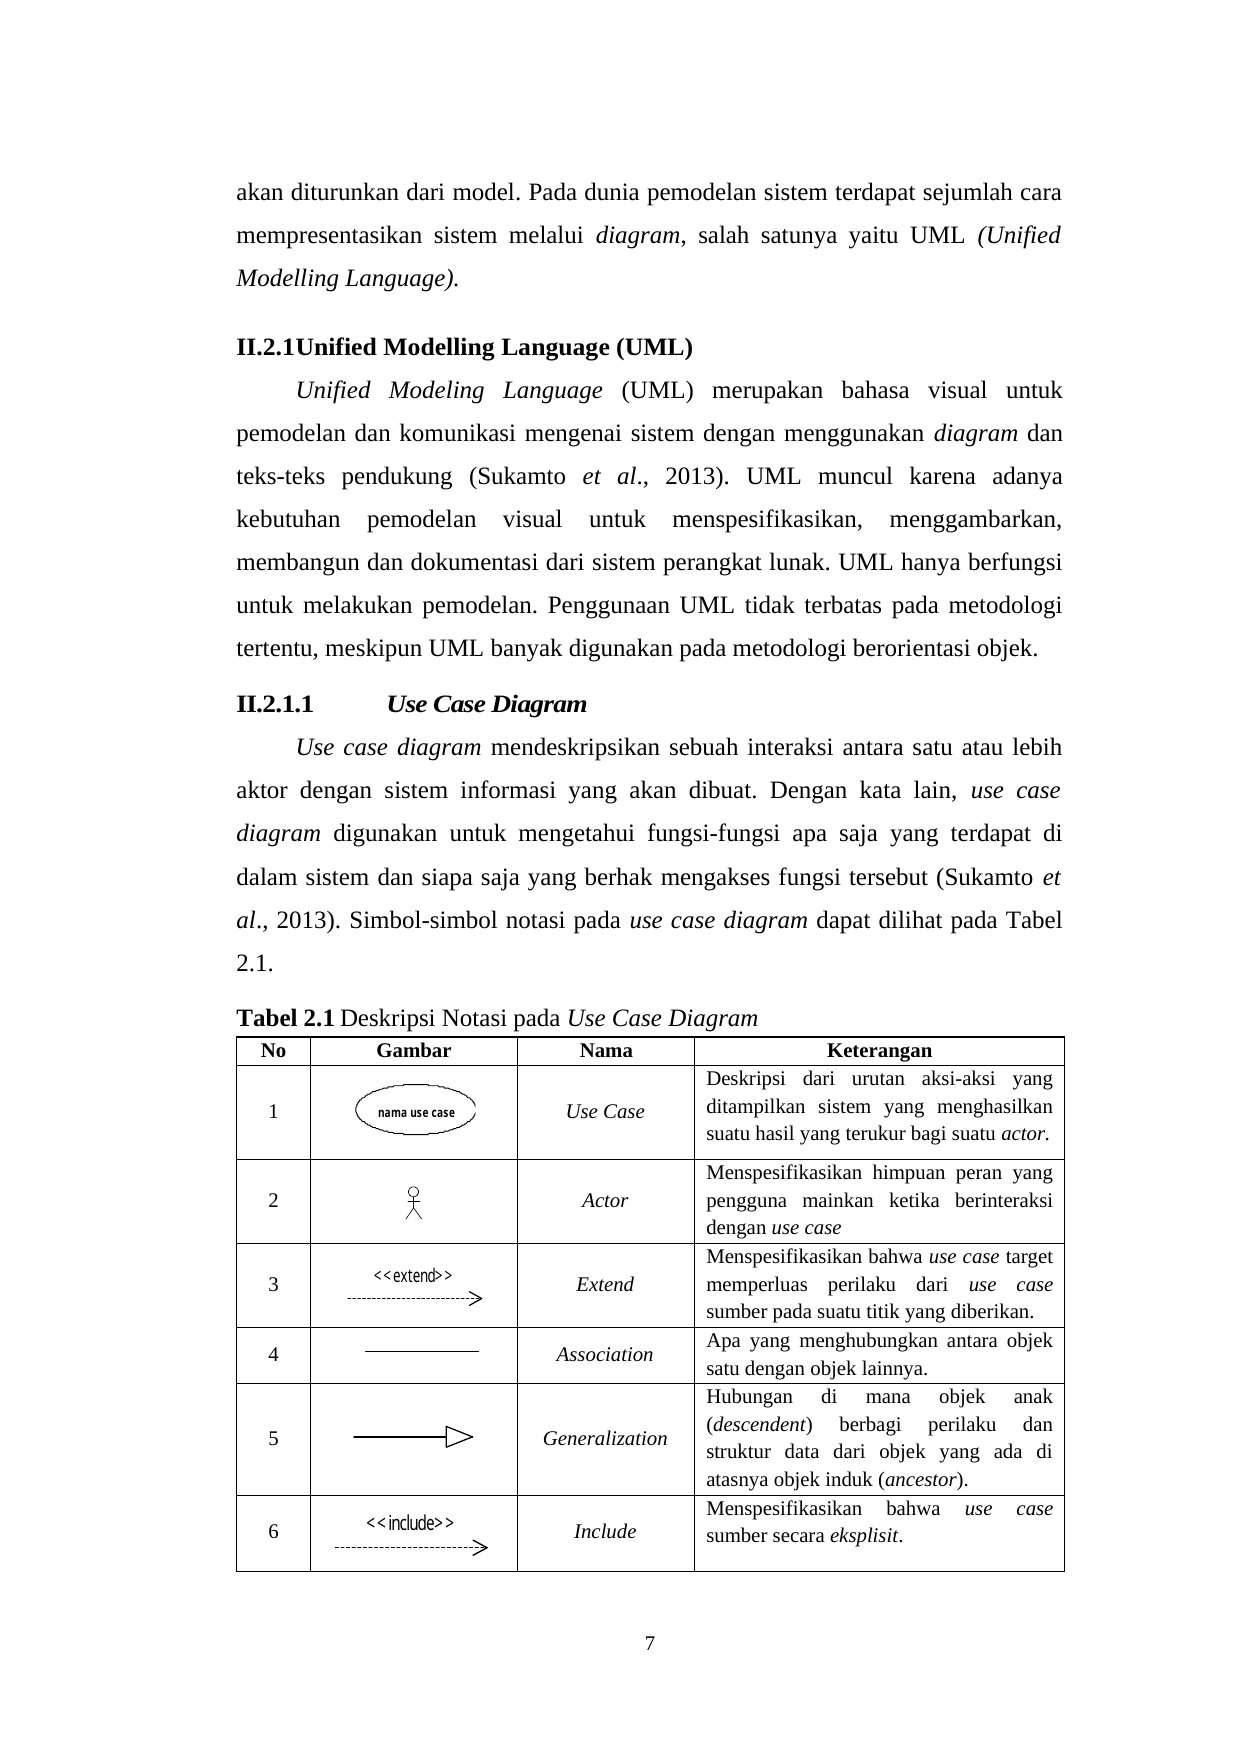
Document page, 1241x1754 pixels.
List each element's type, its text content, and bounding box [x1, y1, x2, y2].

table_cell Menspesifikasikan bahwa use case sumber secara eksplisit. [695, 1496, 1064, 1571]
table_cell Generalization [518, 1384, 694, 1494]
table_cell [311, 1244, 517, 1327]
table_header Keterangan [695, 1038, 1064, 1065]
table_cell Actor [518, 1160, 694, 1243]
table_cell [311, 1066, 517, 1159]
table_cell Extend [518, 1244, 694, 1327]
table_cell Apa yang menghubungkan antara objek satu dengan objek lainnya. [695, 1328, 1064, 1383]
table_cell 2 [237, 1160, 310, 1243]
table_cell 4 [237, 1328, 310, 1383]
table_cell Menspesifikasikan bahwa use case target memperluas perilaku dari use case sumber pada suatu titik yang diberikan. [695, 1244, 1064, 1327]
table_cell [311, 1496, 517, 1571]
list Use case diagram mendeskripsikan sebuah interaksi antara satu atau lebih aktor dengan sistem informasi yang akan dibuat. Dengan kata lain, use case diagram digunakan untuk mengetahui fungsi-fungsi apa saja yang terdapat di dalam sistem dan siapa saja yang berhak mengakses fungsi tersebut (Sukamto et al., 2013). Simbol-simbol notasi pada use case diagram dapat dilihat pada Tabel 2.1. [236, 732, 1063, 977]
subtitle Unified Modelling Language (UML) [236, 332, 1063, 360]
table_cell Use Case [518, 1066, 694, 1159]
table_cell [311, 1328, 517, 1383]
table_header Gambar [311, 1038, 517, 1065]
table_cell Menspesifikasikan himpuan peran yang pengguna mainkan ketika berinteraksi dengan use case [695, 1160, 1064, 1243]
table_header Nama [518, 1038, 694, 1065]
table_cell Association [518, 1328, 694, 1383]
table_cell Deskripsi dari urutan aksi-aksi yang ditampilkan sistem yang menghasilkan suatu hasil yang terukur bagi suatu actor. [695, 1066, 1064, 1159]
table_cell 3 [237, 1244, 310, 1327]
table_header No [237, 1038, 310, 1065]
table_cell [311, 1160, 517, 1243]
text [236, 177, 1063, 292]
table_cell Hubungan di mana objek anak (descendent) berbagi perilaku dan struktur data dari objek yang ada di atasnya objek induk (ancestor). [695, 1384, 1064, 1494]
table_cell 1 [237, 1066, 310, 1159]
text Tabel 2.1 Deskripsi Notasi pada Use Case Diagram [236, 1003, 1063, 1032]
table_cell 5 [237, 1384, 310, 1494]
subtitle Use Case Diagram [236, 689, 1063, 718]
table_cell Include [518, 1496, 694, 1571]
table_cell 6 [237, 1496, 310, 1571]
table_cell [311, 1384, 517, 1494]
text Unified Modeling Language (UML) merupakan bahasa visual untuk pemodelan dan komunikasi mengenai sistem dengan menggunakan diagram dan teks-teks pendukung (Sukamto et al., 2013). UML muncul karena adanya kebutuhan pemodelan visual untuk menspesifikasikan, menggambarkan, membangun dan dokumentasi dari sistem perangkat lunak. UML hanya berfungsi untuk melakukan pemodelan. Penggunaan UML tidak terbatas pada metodologi tertentu, meskipun UML banyak digunakan pada metodologi berorientasi objek. [236, 375, 1063, 662]
